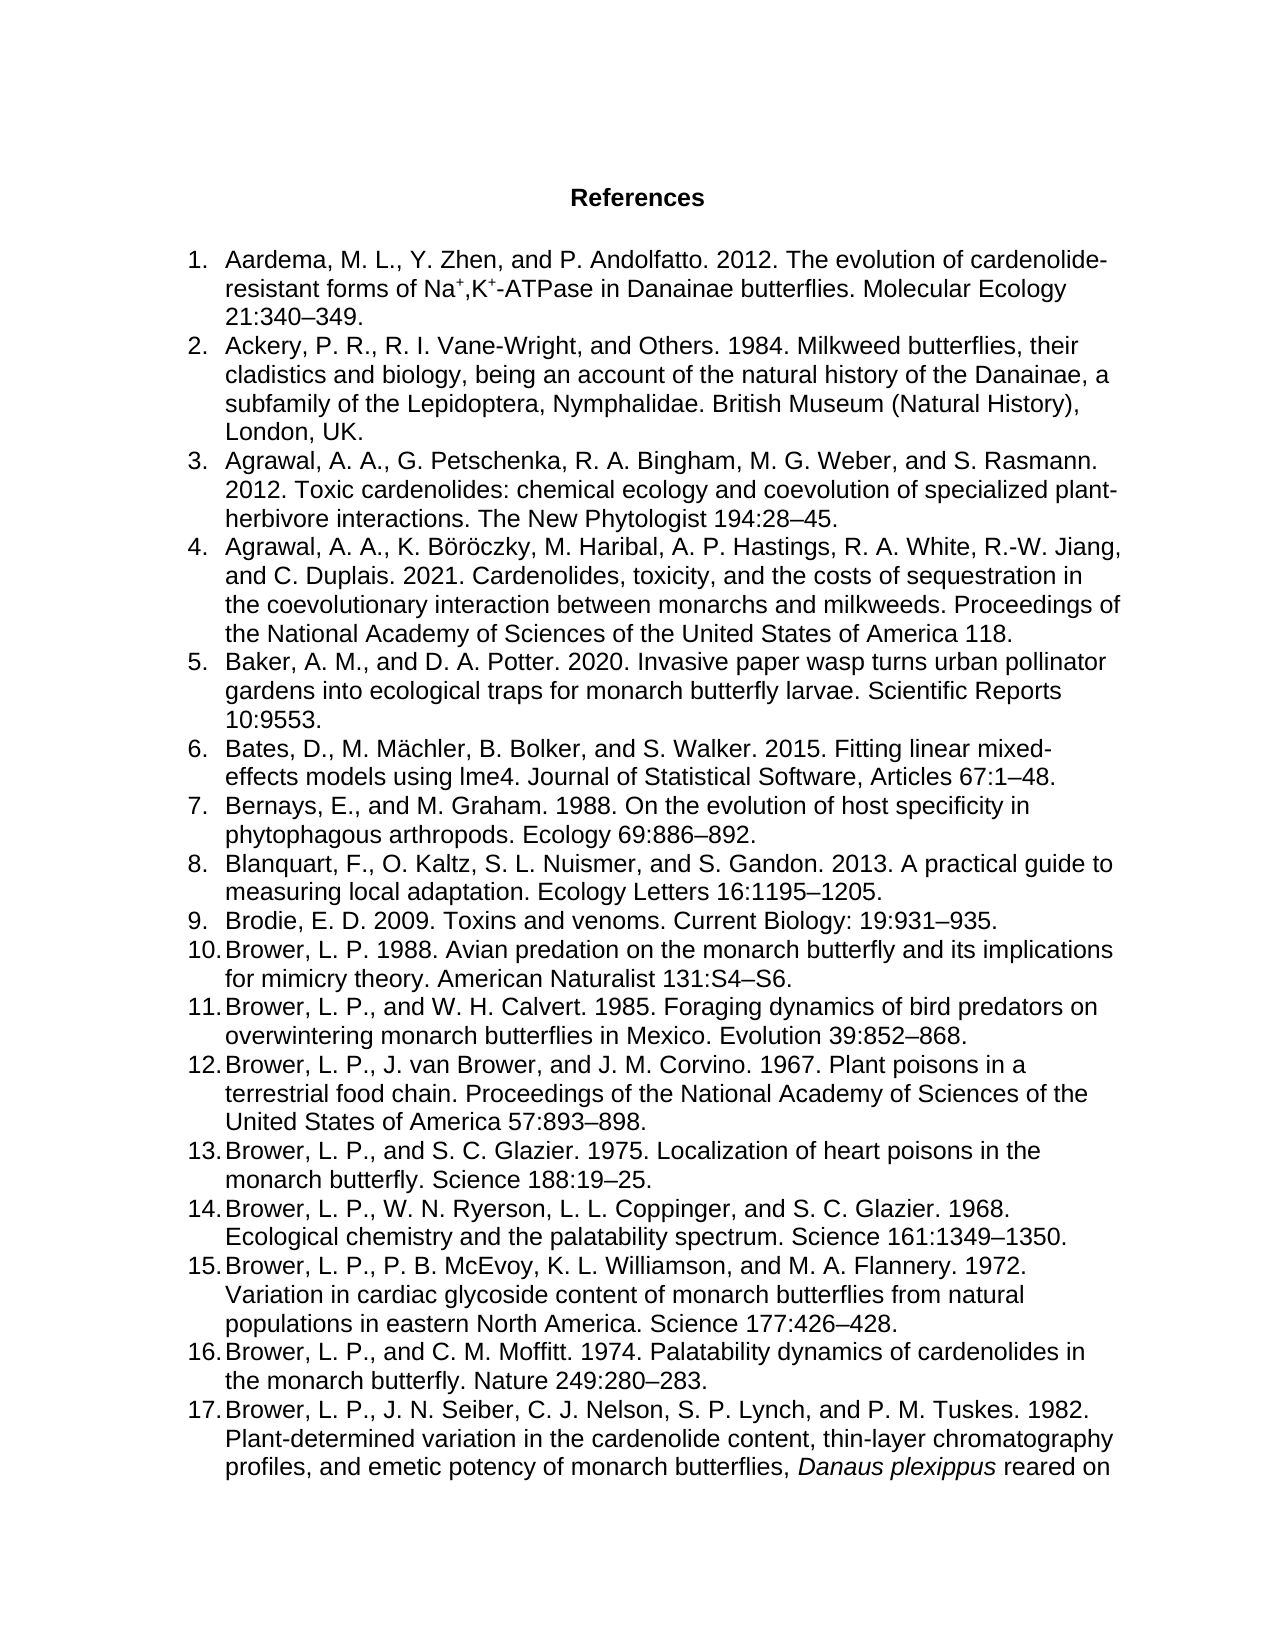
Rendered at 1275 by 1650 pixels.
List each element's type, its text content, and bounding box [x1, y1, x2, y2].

list Agrawal, A. A., G. Petschenka, R. A. Bingham, M. G. Weber, and S. Rasmann. 2012. Toxic cardenolides: chemical ecology and coevolution of specialized plant-herbivore interactions. The New Phytologist 194:28–45. [187, 446, 1125, 532]
list Brower, L. P., and W. H. Calvert. 1985. Foraging dynamics of bird predators on overwintering monarch butterflies in Mexico. Evolution 39:852–868. [187, 992, 1125, 1050]
list Brodie, E. D. 2009. Toxins and venoms. Current Biology: 19:931–935. [187, 906, 1125, 935]
list Brower, L. P., P. B. McEvoy, K. L. Williamson, and M. A. Flannery. 1972. Variation in cardiac glycoside content of monarch butterflies from natural populations in eastern North America. Science 177:426–428. [187, 1251, 1125, 1337]
list Baker, A. M., and D. A. Potter. 2020. Invasive paper wasp turns urban pollinator gardens into ecological traps for monarch butterfly larvae. Scientific Reports 10:9553. [187, 647, 1125, 733]
list Bernays, E., and M. Graham. 1988. On the evolution of host specificity in phytophagous arthropods. Ecology 69:886–892. [187, 791, 1125, 848]
list Blanquart, F., O. Kaltz, S. L. Nuismer, and S. Gandon. 2013. A practical guide to measuring local adaptation. Ecology Letters 16:1195–1205. [187, 848, 1125, 906]
list Brower, L. P., and C. M. Moffitt. 1974. Palatability dynamics of cardenolides in the monarch butterfly. Nature 249:280–283. [187, 1337, 1125, 1395]
list Brower, L. P., J. van Brower, and J. M. Corvino. 1967. Plant poisons in a terrestrial food chain. Proceedings of the National Academy of Sciences of the United States of America 57:893–898. [187, 1050, 1125, 1136]
list Brower, L. P., and S. C. Glazier. 1975. Localization of heart poisons in the monarch butterfly. Science 188:19–25. [187, 1136, 1125, 1193]
list Bates, D., M. Mächler, B. Bolker, and S. Walker. 2015. Fitting linear mixed-effects models using lme4. Journal of Statistical Software, Articles 67:1–48. [187, 733, 1125, 791]
text References [150, 183, 1125, 212]
list Ackery, P. R., R. I. Vane-Wright, and Others. 1984. Milkweed butterflies, their cladistics and biology, being an account of the natural history of the Danainae, a subfamily of the Lepidoptera, Nymphalidae. British Museum (Natural History), London, UK. [187, 331, 1125, 446]
list Brower, L. P. 1988. Avian predation on the monarch butterfly and its implications for mimicry theory. American Naturalist 131:S4–S6. [187, 935, 1125, 992]
list Brower, L. P., W. N. Ryerson, L. L. Coppinger, and S. C. Glazier. 1968. Ecological chemistry and the palatability spectrum. Science 161:1349–1350. [187, 1193, 1125, 1251]
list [187, 1395, 1125, 1481]
list Aardema, M. L., Y. Zhen, and P. Andolfatto. 2012. The evolution of cardenolide-resistant forms of Na+,K+-ATPase in Danainae butterflies. Molecular Ecology 21:340–349. [187, 245, 1125, 331]
list Agrawal, A. A., K. Böröczky, M. Haribal, A. P. Hastings, R. A. White, R.-W. Jiang, and C. Duplais. 2021. Cardenolides, toxicity, and the costs of sequestration in the coevolutionary interaction between monarchs and milkweeds. Proceedings of the National Academy of Sciences of the United States of America 118. [187, 532, 1125, 647]
